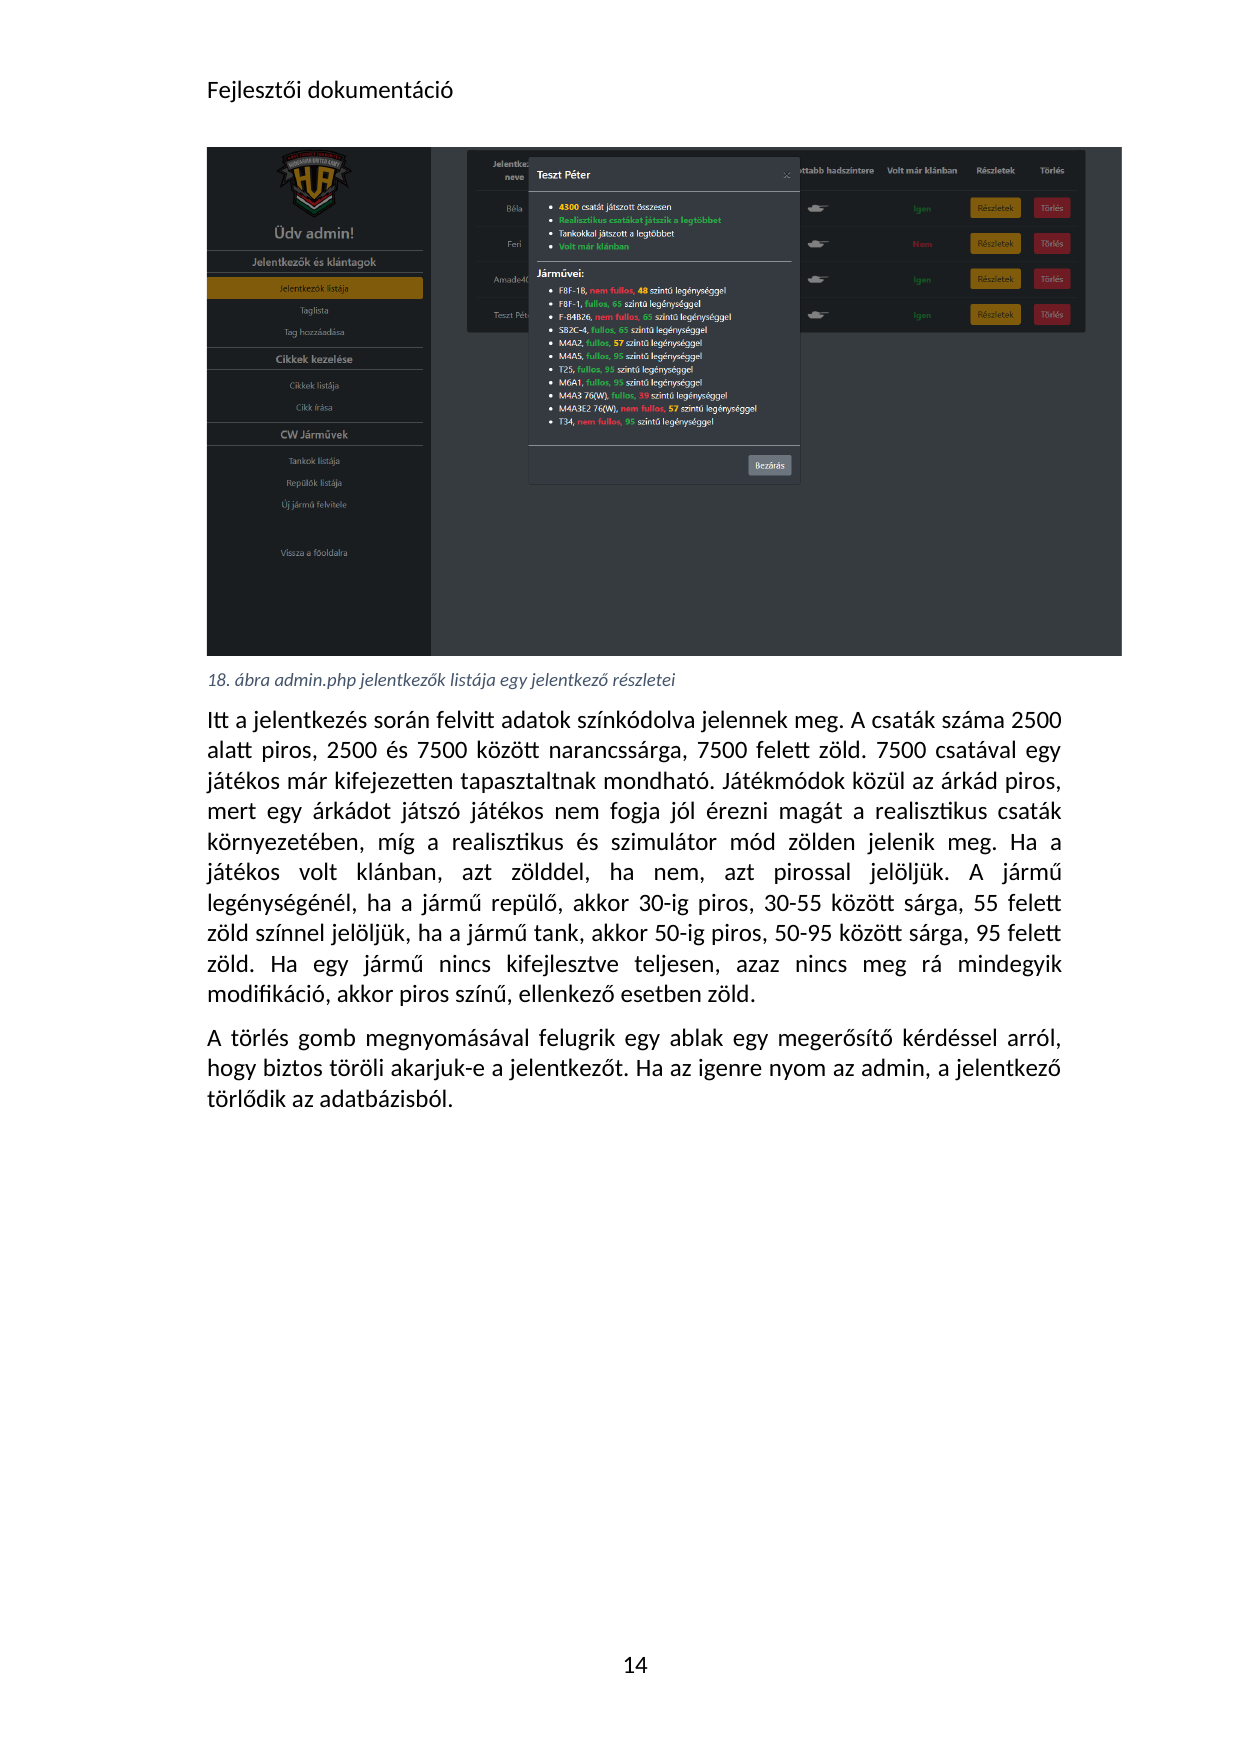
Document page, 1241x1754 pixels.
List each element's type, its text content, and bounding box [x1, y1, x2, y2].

text A törlés gomb megnyomásával felugrik egy ablak egy megerősítő kérdéssel arról, hogy biztos töröli akarjuk-e a jelentkezőt. Ha az igenre nyom az admin, a jelentkező törlődik az adatbázisból. [207, 1022, 1063, 1113]
text Itt a jelentkezés során felvitt adatok színkódolva jelennek meg. A csaták száma 2500 alatt piros, 2500 és 7500 között narancssárga, 7500 felett zöld. 7500 csatával egy játékos már kifejezetten tapasztaltnak mondható. Játékmódok közül az árkád piros, mert egy árkádot játszó játékos nem fogja jól érezni magát a realisztikus csaták környezetében, míg a realisztikus és szimulátor mód zölden jelenik meg. Ha a játékos volt klánban, azt zölddel, ha nem, azt pirossal jelöljük. A jármű legénységénél, ha a jármű repülő, akkor 30-ig piros, 30-55 között sárga, 55 felett zöld színnel jelöljük, ha a jármű tank, akkor 50-ig piros, 50-95 között sárga, 95 felett zöld. Ha egy jármű nincs kifejlesztve teljesen, azaz nincs meg rá mindegyik modifikáció, akkor piros színű, ellenkező esetben zöld. [207, 704, 1063, 1009]
picture [206, 147, 1122, 656]
